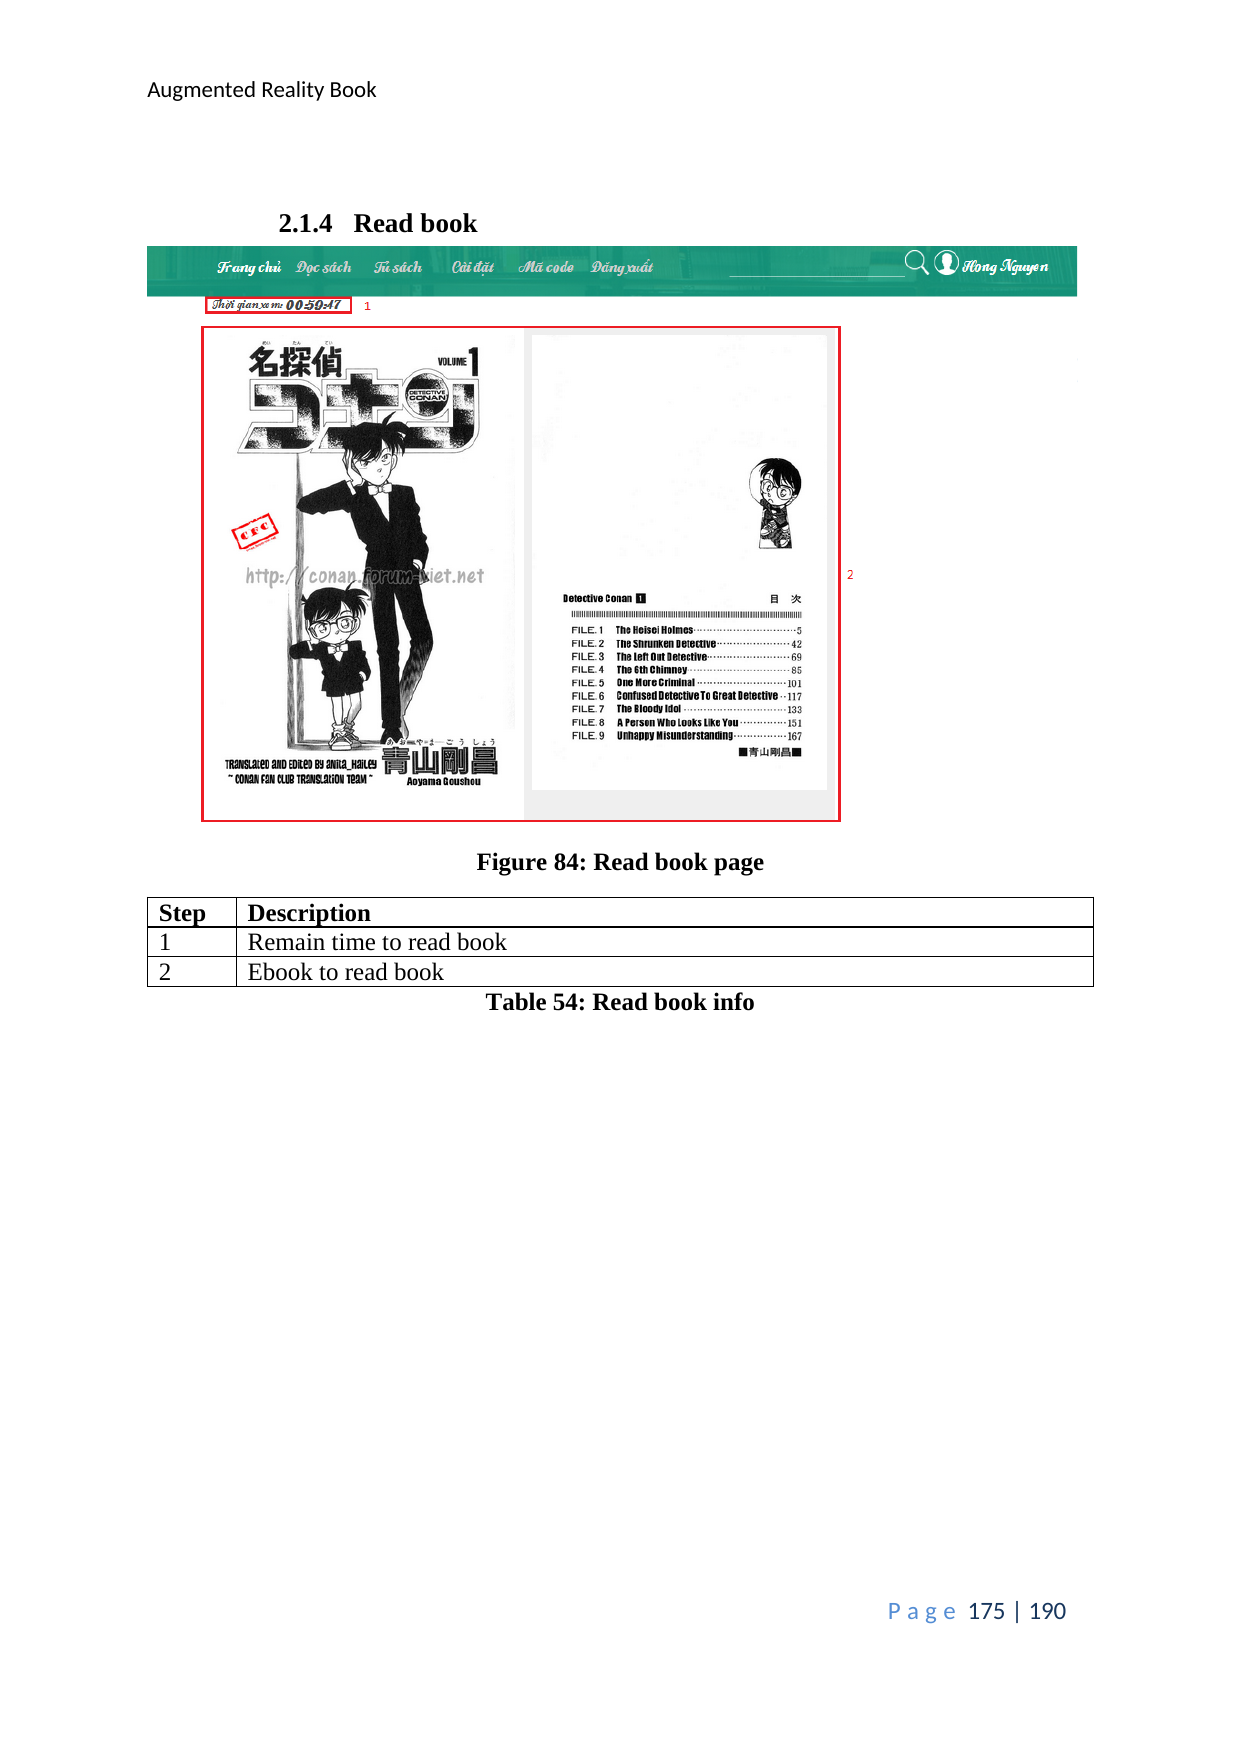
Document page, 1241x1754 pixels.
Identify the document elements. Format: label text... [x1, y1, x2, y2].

picture [147, 246, 1078, 822]
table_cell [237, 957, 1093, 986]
text Figure 84: Read book page [147, 847, 1093, 876]
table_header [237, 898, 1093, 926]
subtitle Read book [278, 207, 1093, 238]
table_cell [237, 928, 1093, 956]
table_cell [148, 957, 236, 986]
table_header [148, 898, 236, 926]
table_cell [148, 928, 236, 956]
